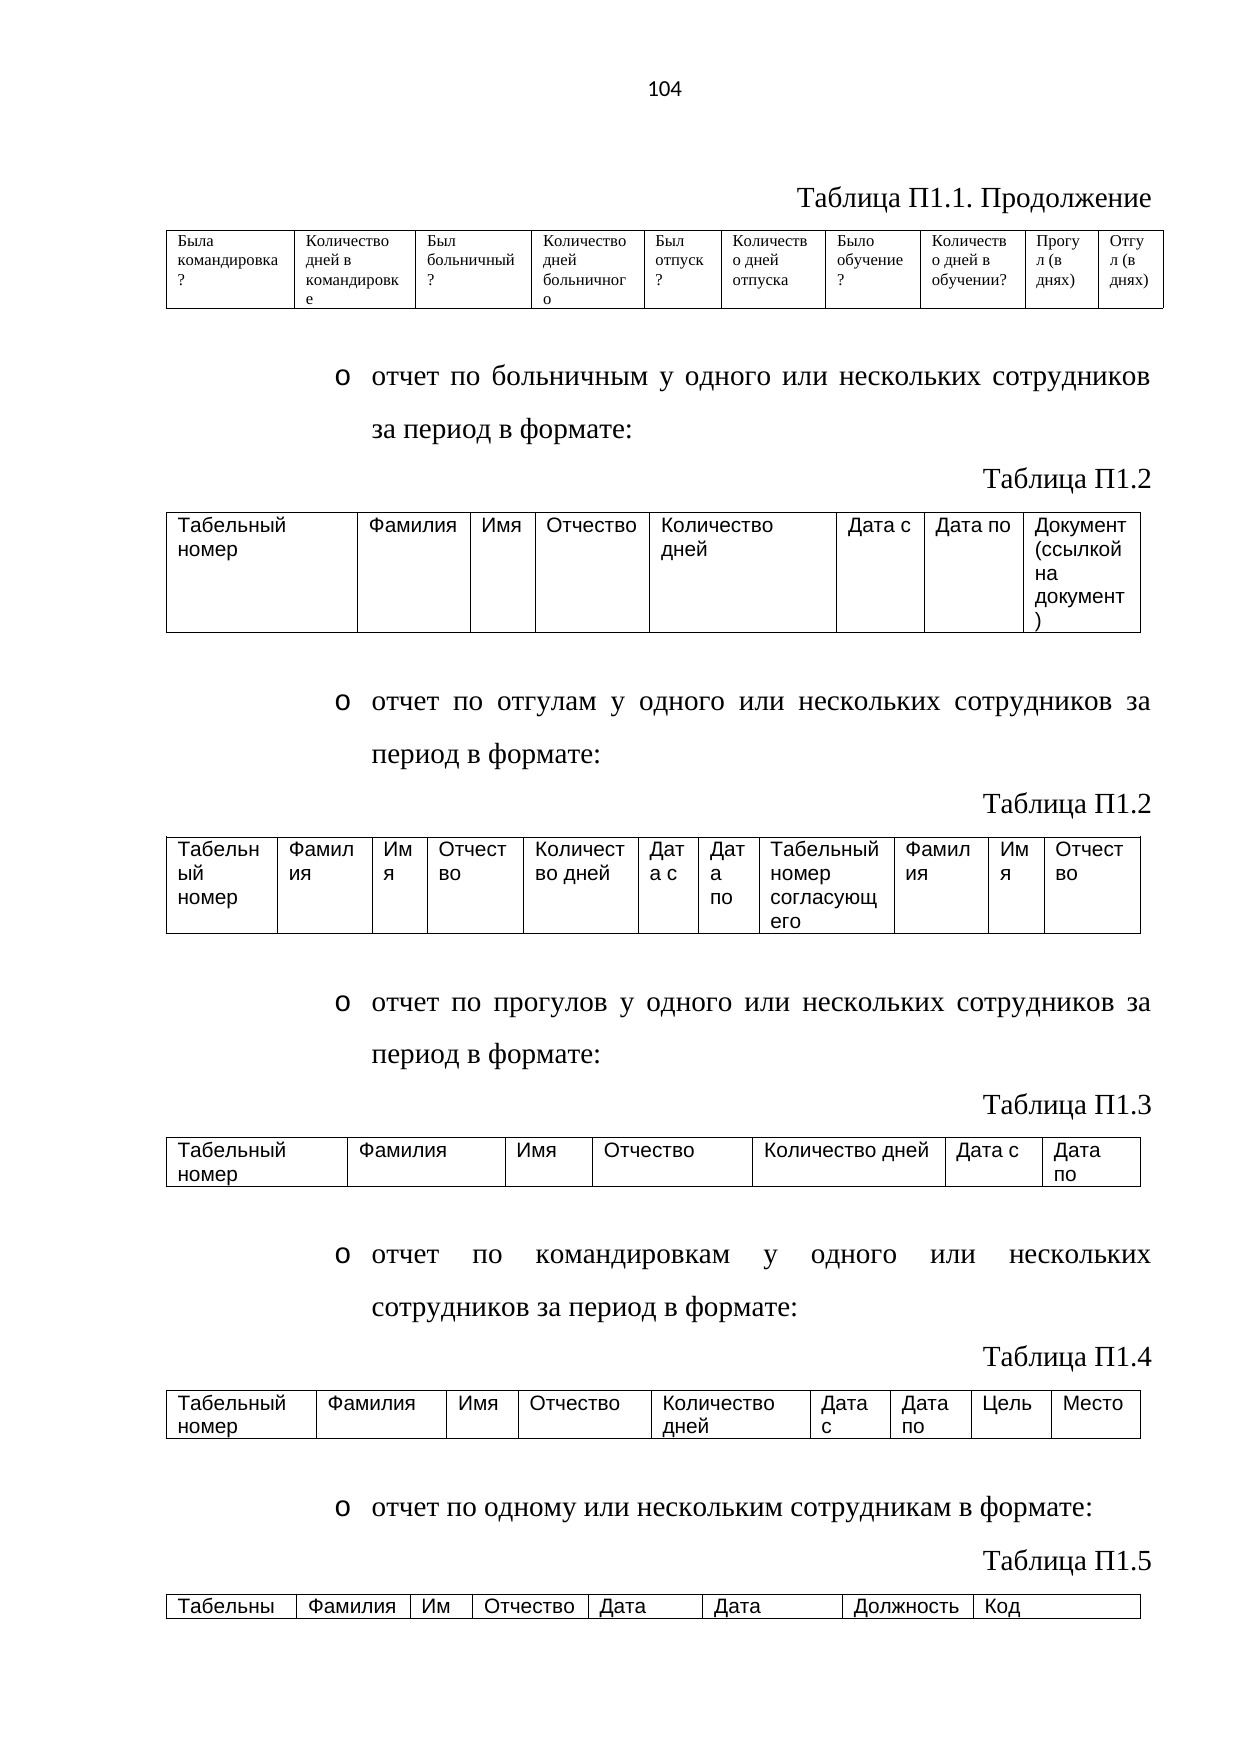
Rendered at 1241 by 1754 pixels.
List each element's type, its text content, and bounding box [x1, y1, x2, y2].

table_header Количество дней [650, 513, 836, 632]
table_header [974, 1595, 1140, 1618]
table_header Имя [447, 1391, 518, 1438]
table_header Была командировка? [167, 231, 294, 308]
table_header Фамилия [348, 1138, 505, 1186]
table_header Был отпуск? [645, 231, 721, 308]
table_header Отчество [473, 1595, 588, 1618]
table_header Имя [471, 513, 535, 632]
list отчет по командировкам у одного или нескольких сотрудников за период в формате: [334, 1236, 1152, 1323]
text Таблица П1.4 [177, 1339, 1152, 1373]
table_header Дата с [811, 1391, 890, 1438]
table_header Дата с [837, 513, 924, 632]
table_header Табельный номер [167, 1391, 316, 1438]
table_header Имя [989, 838, 1044, 933]
table_header Место [1052, 1391, 1140, 1438]
table_header Количество дней больничного [532, 231, 644, 308]
table_header Дата по [699, 838, 759, 933]
table_header Отгул (в днях) [1099, 231, 1163, 308]
text Таблица П1.3 [296, 1087, 1152, 1120]
table_header Табельный номер [167, 513, 357, 632]
table_header Должность [843, 1595, 973, 1618]
table_header Отчество [519, 1391, 651, 1438]
list отчет по отгулам у одного или нескольких сотрудников за период в формате: [334, 683, 1152, 769]
table_header Отчество [536, 513, 649, 632]
table_header Отчество [1045, 838, 1140, 933]
text Таблица П1.1. Продолжение [334, 180, 1152, 214]
table_header Количество дней [652, 1391, 810, 1438]
table_header Дата по [1043, 1138, 1140, 1186]
table_header Дата по [891, 1391, 971, 1438]
table_header Дата Увольнения [703, 1595, 842, 1618]
table_header Дата по [925, 513, 1023, 632]
table_header Количество дней в командировке [295, 231, 415, 308]
table_header Был больничный? [416, 231, 531, 308]
table_header Табельный номер согласующего [760, 838, 894, 933]
table_header Табельный номер [167, 1595, 296, 1618]
list отчет по одному или нескольким сотрудникам в формате: [334, 1489, 1152, 1525]
text Таблица П1.2 [296, 786, 1152, 820]
table_header Фамилия [895, 838, 988, 933]
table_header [589, 1595, 702, 1618]
table_header Цель [972, 1391, 1051, 1438]
table_header Отчество [593, 1138, 752, 1186]
table_header Дата с [946, 1138, 1042, 1186]
table_header Было обучение? [826, 231, 920, 308]
table_header Количество дней в обучении? [921, 231, 1025, 308]
table_header Фамилия [317, 1391, 446, 1438]
table_header Количество дней [524, 838, 638, 933]
table_header Имя [411, 1595, 472, 1618]
table_header Фамилия [358, 513, 470, 632]
table_header Отчество [428, 838, 523, 933]
table_header Имя [506, 1138, 592, 1186]
table_header Прогул (в днях) [1026, 231, 1098, 308]
table_header Фамилия [278, 838, 372, 933]
text Таблица П1.5 [177, 1543, 1152, 1577]
table_header Фамилия [297, 1595, 410, 1618]
text Таблица П1.2 [296, 462, 1152, 495]
table_header Дата с [639, 838, 698, 933]
table_header Количество дней отпуска [722, 231, 825, 308]
table_header Имя [373, 838, 427, 933]
table_header Количество дней [753, 1138, 945, 1186]
table_header Табельный номер [167, 838, 277, 933]
list отчет по больничным у одного или нескольких сотрудников за период в формате: [334, 358, 1152, 445]
table_header Документ (ссылкой на документ) [1024, 513, 1140, 632]
list отчет по прогулов у одного или нескольких сотрудников за период в формате: [334, 984, 1152, 1070]
table_header Табельный номер [167, 1138, 347, 1186]
